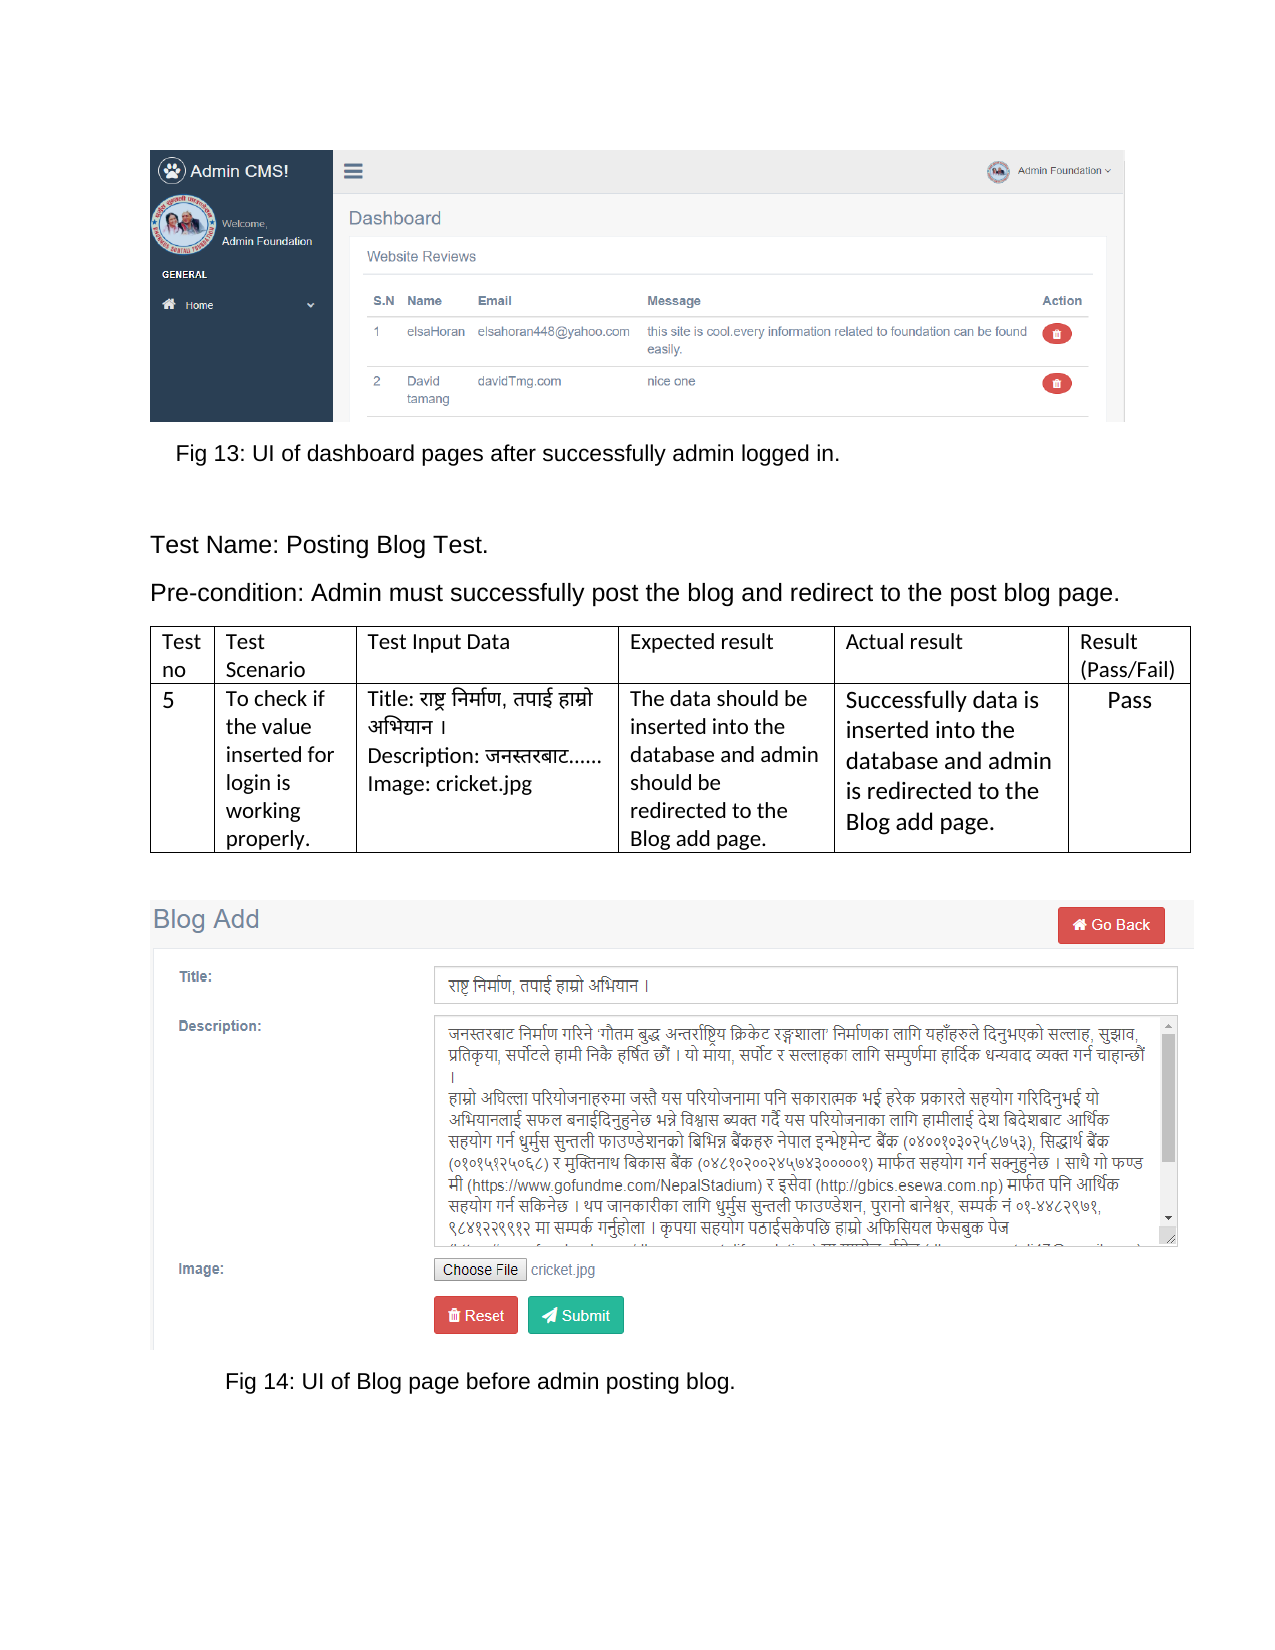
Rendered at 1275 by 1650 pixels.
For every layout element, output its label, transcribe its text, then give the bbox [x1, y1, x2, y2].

table_header Expected result [619, 627, 834, 683]
table_header Test no [151, 627, 214, 683]
table_cell 5 [151, 684, 214, 852]
table_header Test Input Data [357, 627, 618, 683]
table_cell Successfully data is inserted into the database and admin is redirected to the Blog add page. [835, 684, 1068, 852]
table_header Test Scenario [215, 627, 356, 683]
picture [150, 900, 1194, 1350]
text Test Name: Posting Blog Test. [150, 530, 1125, 559]
table_header Result (Pass/Fail) [1069, 627, 1190, 683]
table_cell Title: राष्ट्र निर्माण, तपाई हाम्रो अभियान । Description: जनस्तरबाट…… Image: cricket.jpg [357, 684, 618, 852]
picture [150, 150, 1125, 422]
text Pre-condition: Admin must successfully post the blog and redirect to the post blog page. [150, 578, 1125, 607]
table_cell To check if the value inserted for login is working properly. [215, 684, 356, 852]
table_cell Pass [1069, 684, 1190, 852]
text Fig 13: UI of dashboard pages after successfully admin logged in. [150, 440, 1125, 466]
text Fig 14: UI of Blog page before admin posting blog. [150, 1368, 1125, 1394]
table_cell The data should be inserted into the database and admin should be redirected to the Blog add page. [619, 684, 834, 852]
table_header Actual result [835, 627, 1068, 683]
